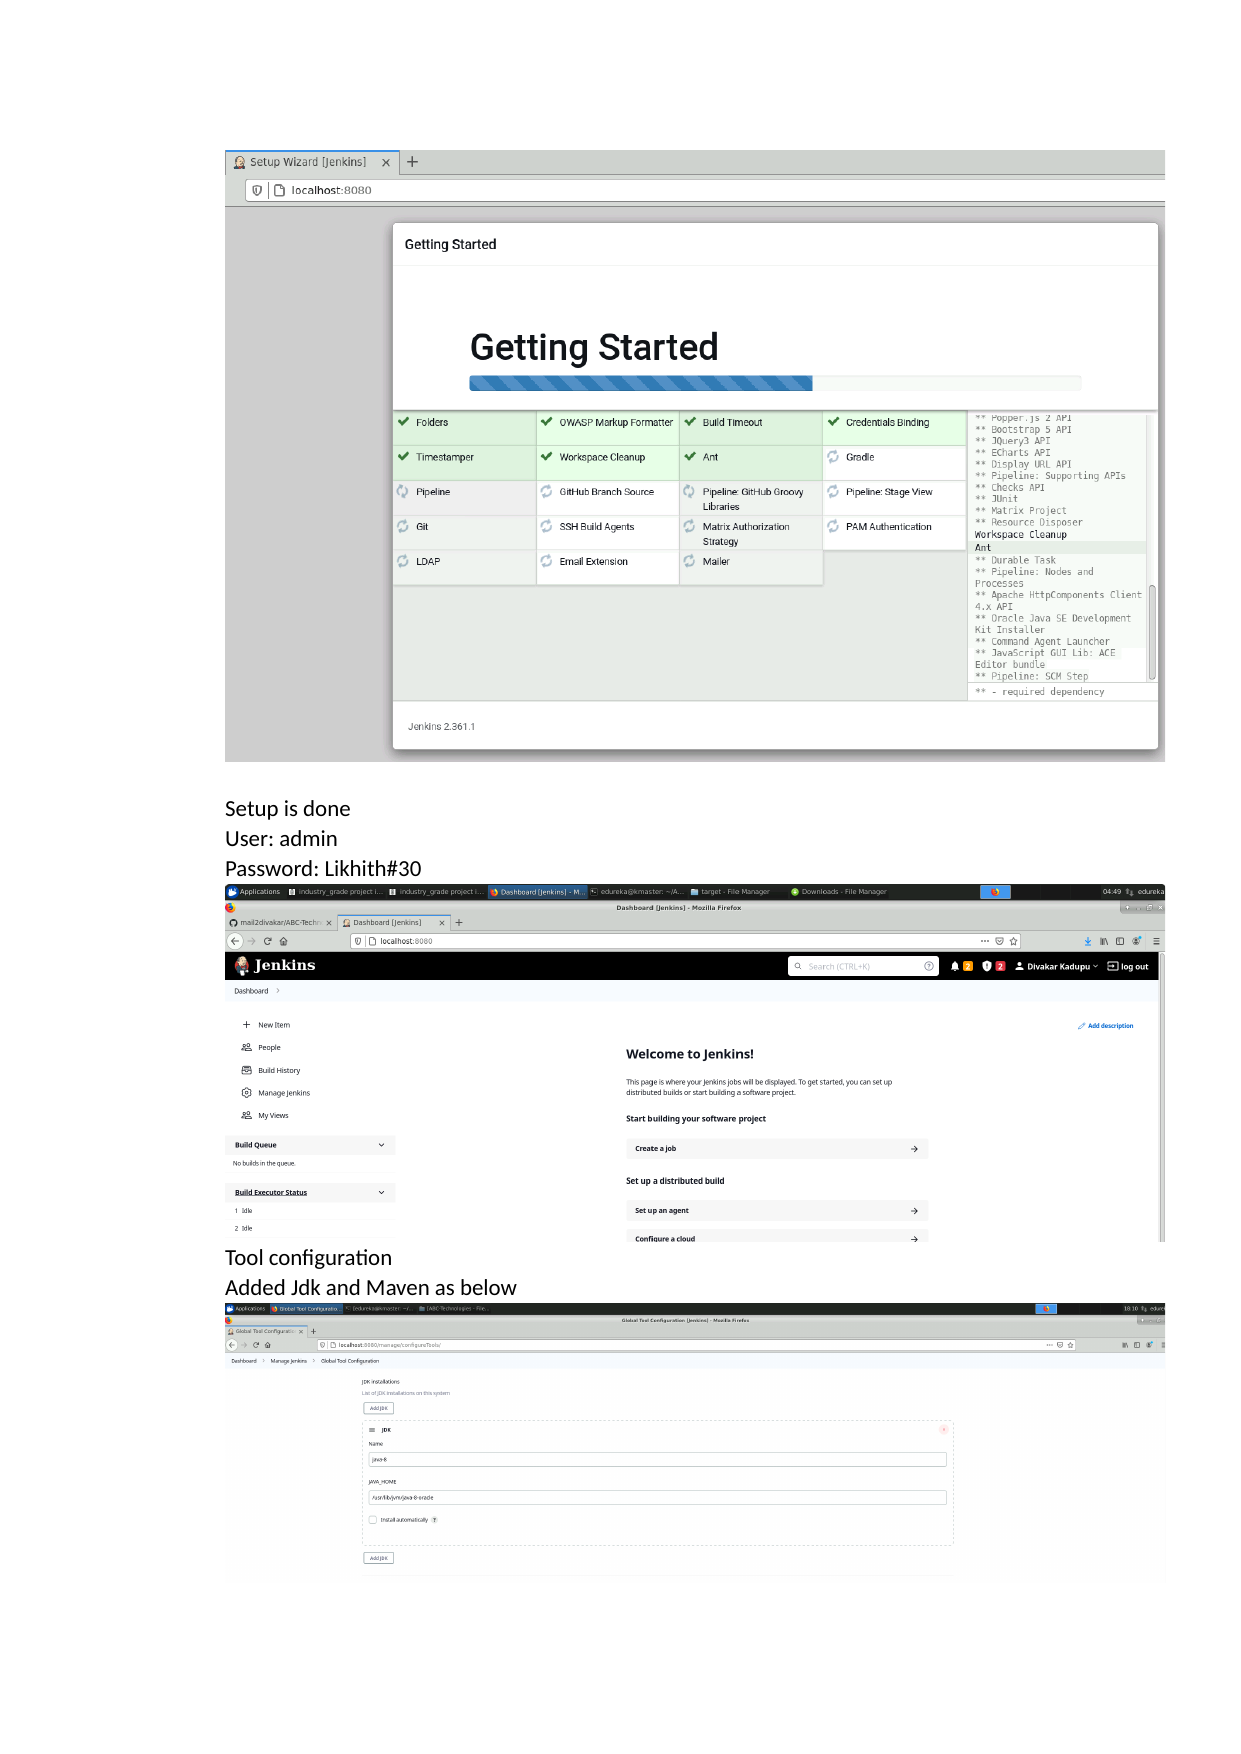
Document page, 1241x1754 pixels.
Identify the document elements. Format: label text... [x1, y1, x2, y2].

list Added Jdk and Maven as below [225, 1273, 1090, 1302]
picture [225, 150, 1166, 762]
picture [225, 884, 1166, 1242]
picture [225, 1303, 1166, 1583]
list Setup is done [225, 794, 1090, 822]
list Password: Likhith#30 [225, 854, 1090, 882]
list User: admin [225, 824, 1090, 852]
list Tool configuration [225, 1243, 1090, 1271]
